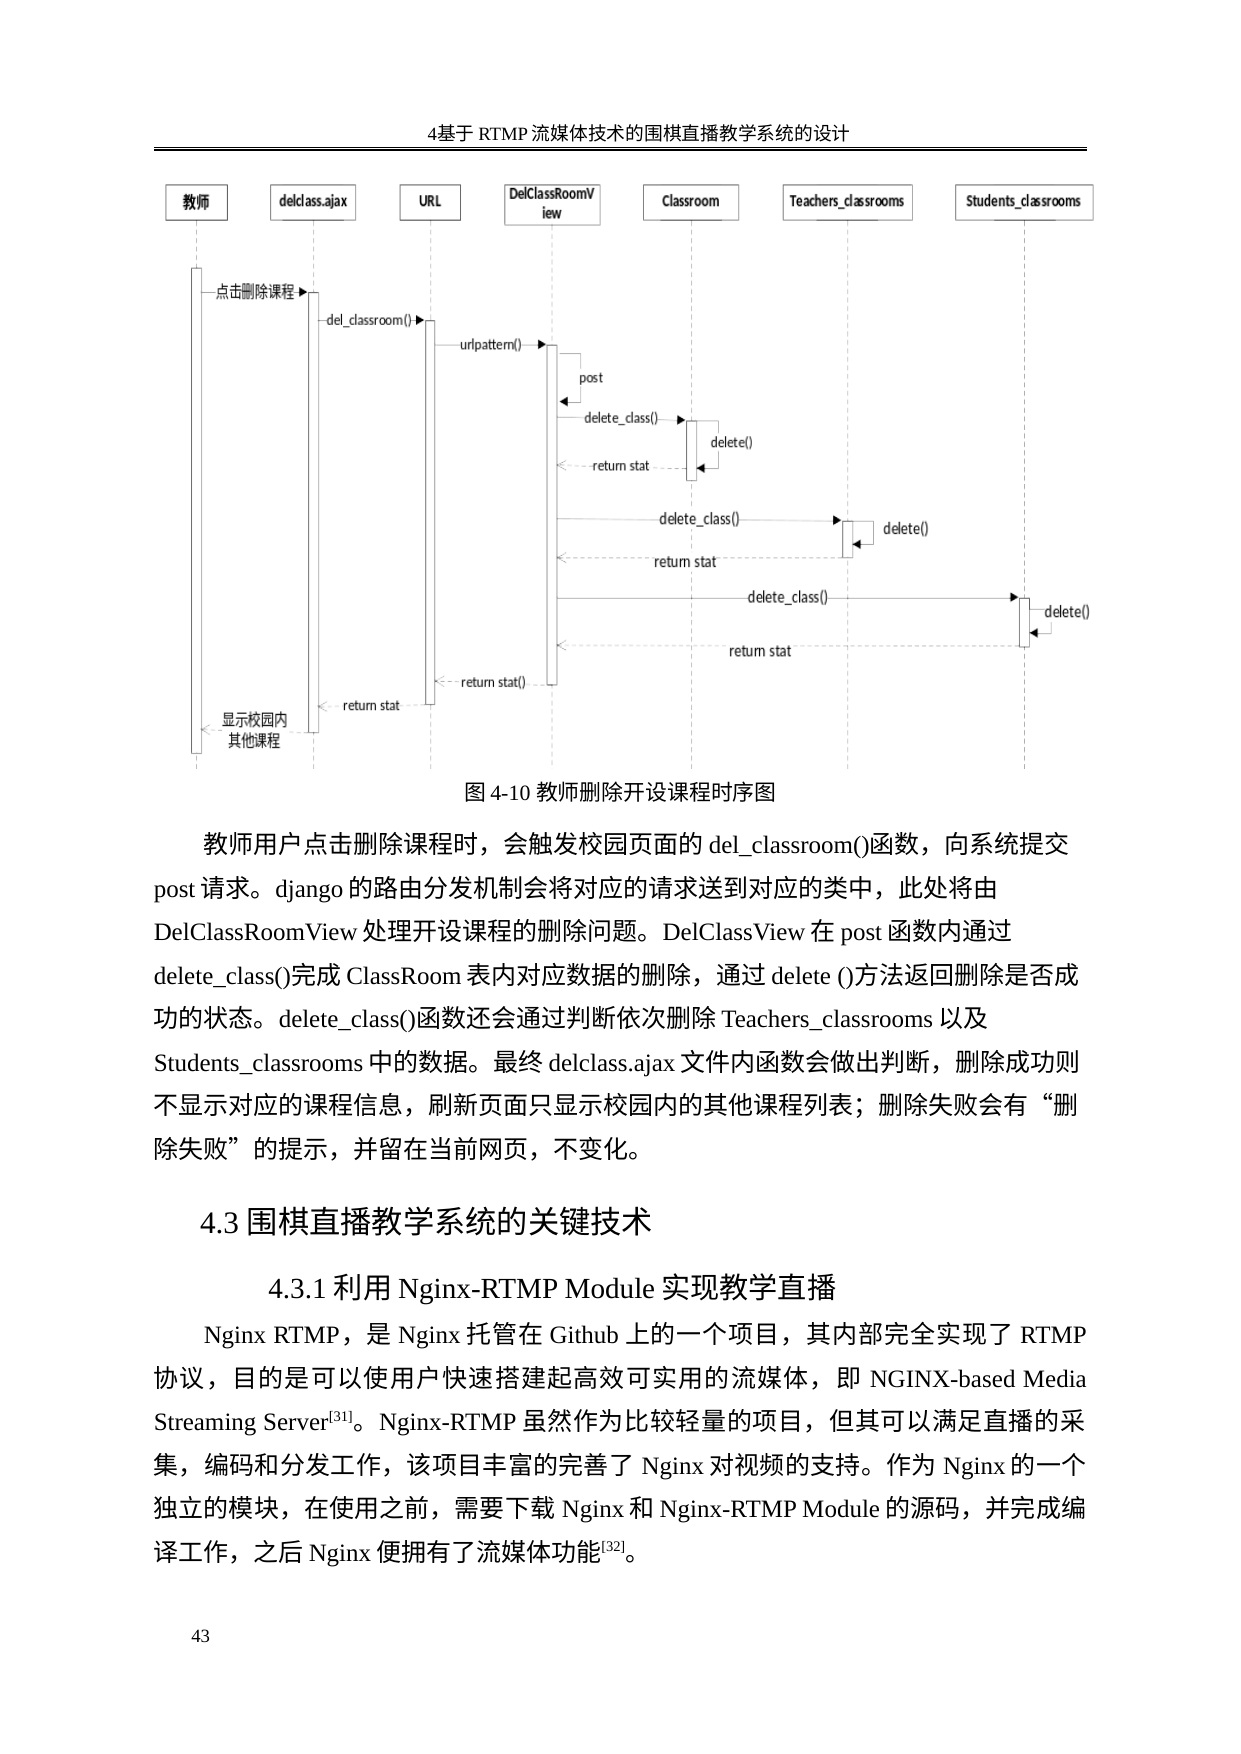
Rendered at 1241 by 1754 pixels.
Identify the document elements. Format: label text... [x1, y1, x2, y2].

subtitle 围棋直播教学系统的关键技术 [200, 1197, 1087, 1243]
text Nginx RTMP，是Nginx托管在Github上的一个项目，其内部完全实现了RTMP协议，目的是可以使用户快速搭建起高效可实用的流媒体，即NGINX-based Media Streaming Server[31]。Nginx-RTMP虽然作为比较轻量的项目，但其可以满足直播的采集，编码和分发工作，该项目丰富的完善了Nginx对视频的支持。作为Nginx的一个独立的模块，在使用之前，需要下载Nginx和Nginx-RTMP Module的源码，并完成编译工作，之后Nginx便拥有了流媒体功能[32]。 [153, 1315, 1087, 1568]
text 教师用户点击删除课程时，会触发校园页面的del_classroom()函数，向系统提交post请求。django的路由分发机制会将对应的请求送到对应的类中，此处将由DelClassRoomView处理开设课程的删除问题。DelClassView在post函数内通过delete_class()完成ClassRoom表内对应数据的删除，通过delete ()方法返回删除是否成功的状态。delete_class()函数还会通过判断依次删除Teachers_classrooms以及Students_classrooms中的数据。最终delclass.ajax文件内函数会做出判断，删除成功则不显示对应的课程信息，刷新页面只显示校园内的其他课程列表；删除失败会有“删除失败”的提示，并留在当前网页，不变化。 [153, 825, 1087, 1165]
text 图4-10 教师删除开设课程时序图 [153, 774, 1087, 806]
subtitle 利用Nginx-RTMP Module实现教学直播 [268, 1264, 1087, 1306]
